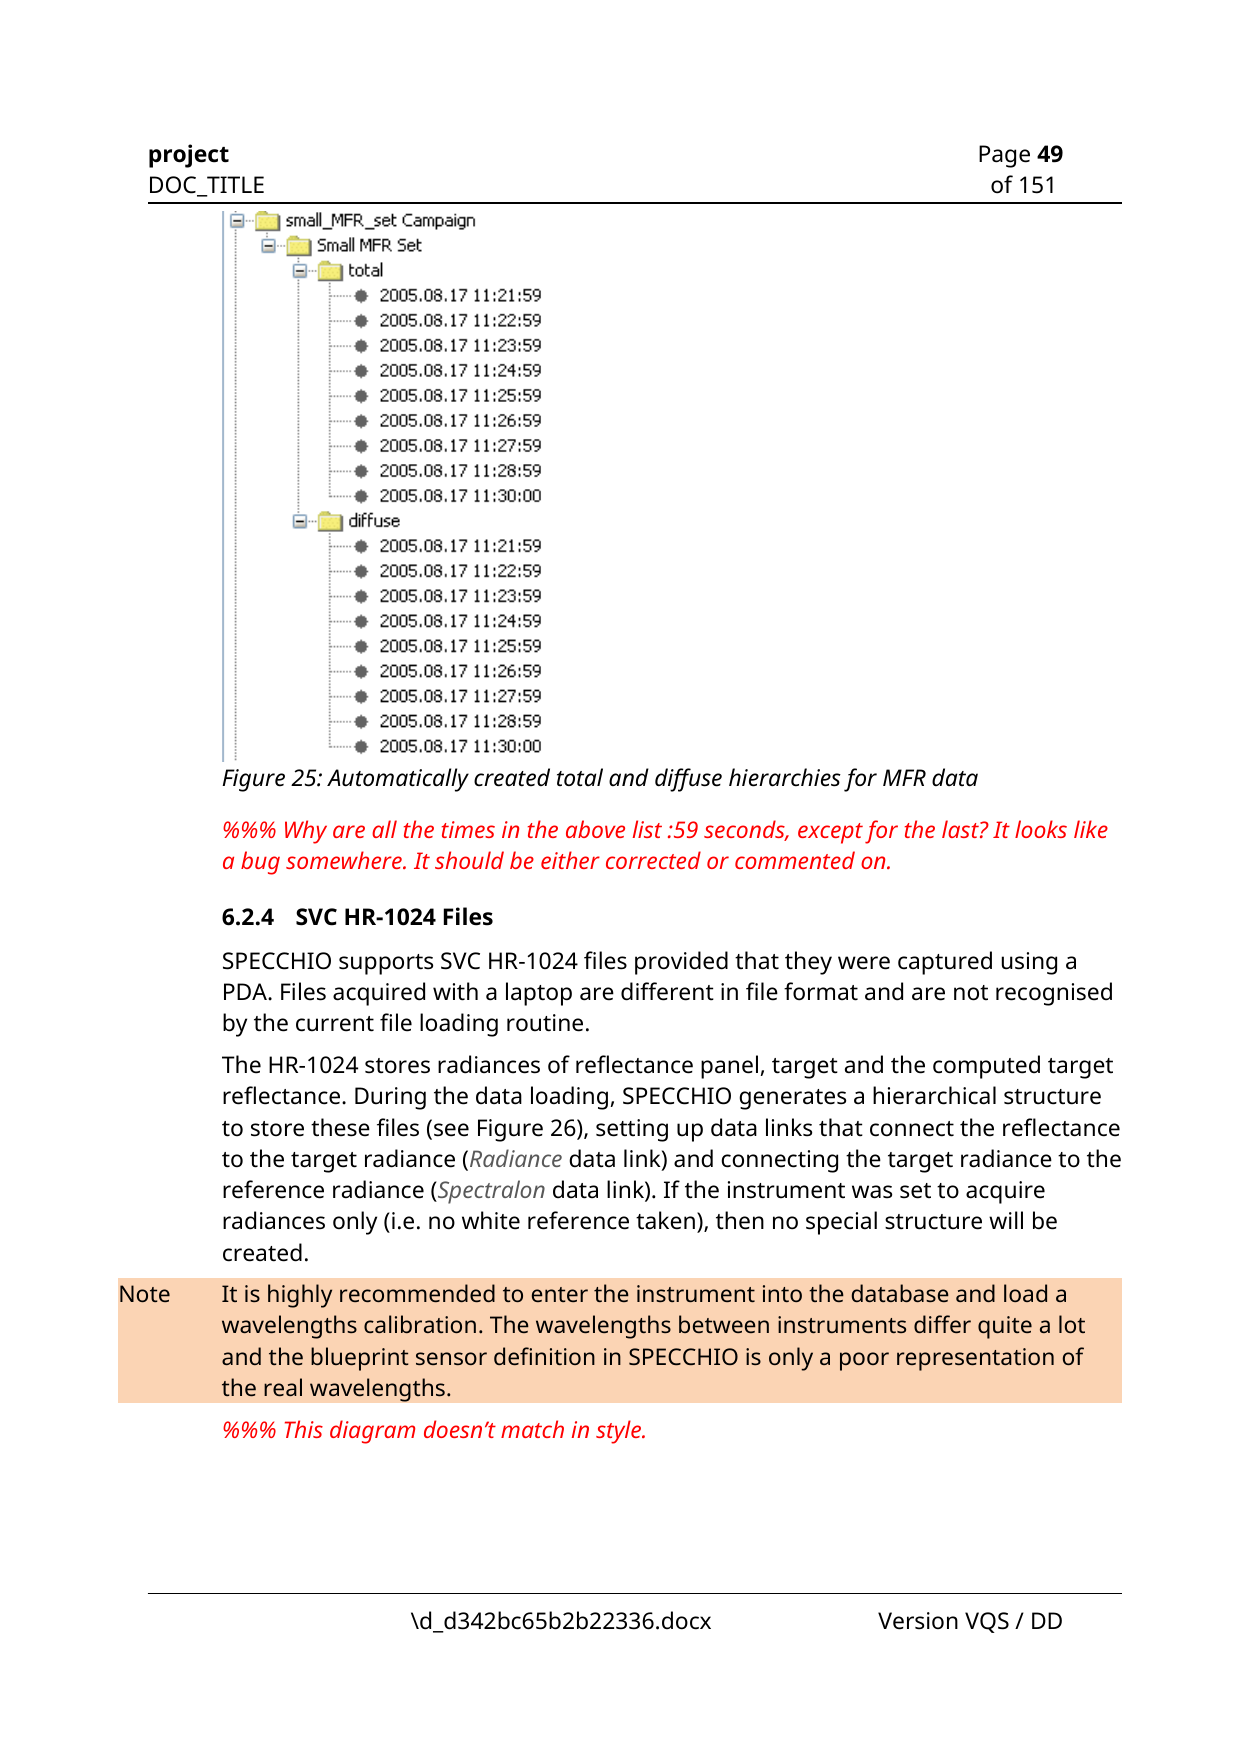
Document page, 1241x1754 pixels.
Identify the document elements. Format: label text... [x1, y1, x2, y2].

text The HR-1024 stores radiances of reflectance panel, target and the computed target reflectance. During the data loading, SPECCHIO generates a hierarchical structure to store these files (see Figure 26), setting up data links that connect the reflectance to the target radiance (Radiance data link) and connecting the target radiance to the reference radiance (Spectralon data link). If the instrument was set to acquire radiances only (i.e. no white reference taken), then no special structure will be created. [222, 1049, 1122, 1268]
text %%% This diagram doesn’t match in style. [222, 1413, 1122, 1445]
text %%% Why are all the times in the above list :59 seconds, except for the last? It looks like a bug somewhere. It should be either corrected or commented on. [222, 813, 1122, 876]
subtitle SVC HR-1024 Files [222, 901, 1122, 932]
text Note It is highly recommended to enter the instrument into the database and load a wavelengths calibration. The wavelengths between instruments differ quite a lot and the blueprint sensor definition in SPECCHIO is only a poor representation of the real wavelengths. [118, 1278, 1122, 1403]
text SPECCHIO supports SVC HR-1024 files provided that they were captured using a PDA. Files acquired with a laptop are different in file format and are not recognised by the current file loading routine. [222, 945, 1122, 1038]
text Figure 25: Automatically created total and diffuse hierarchies for MFR data [222, 761, 1122, 793]
picture [221, 211, 552, 762]
